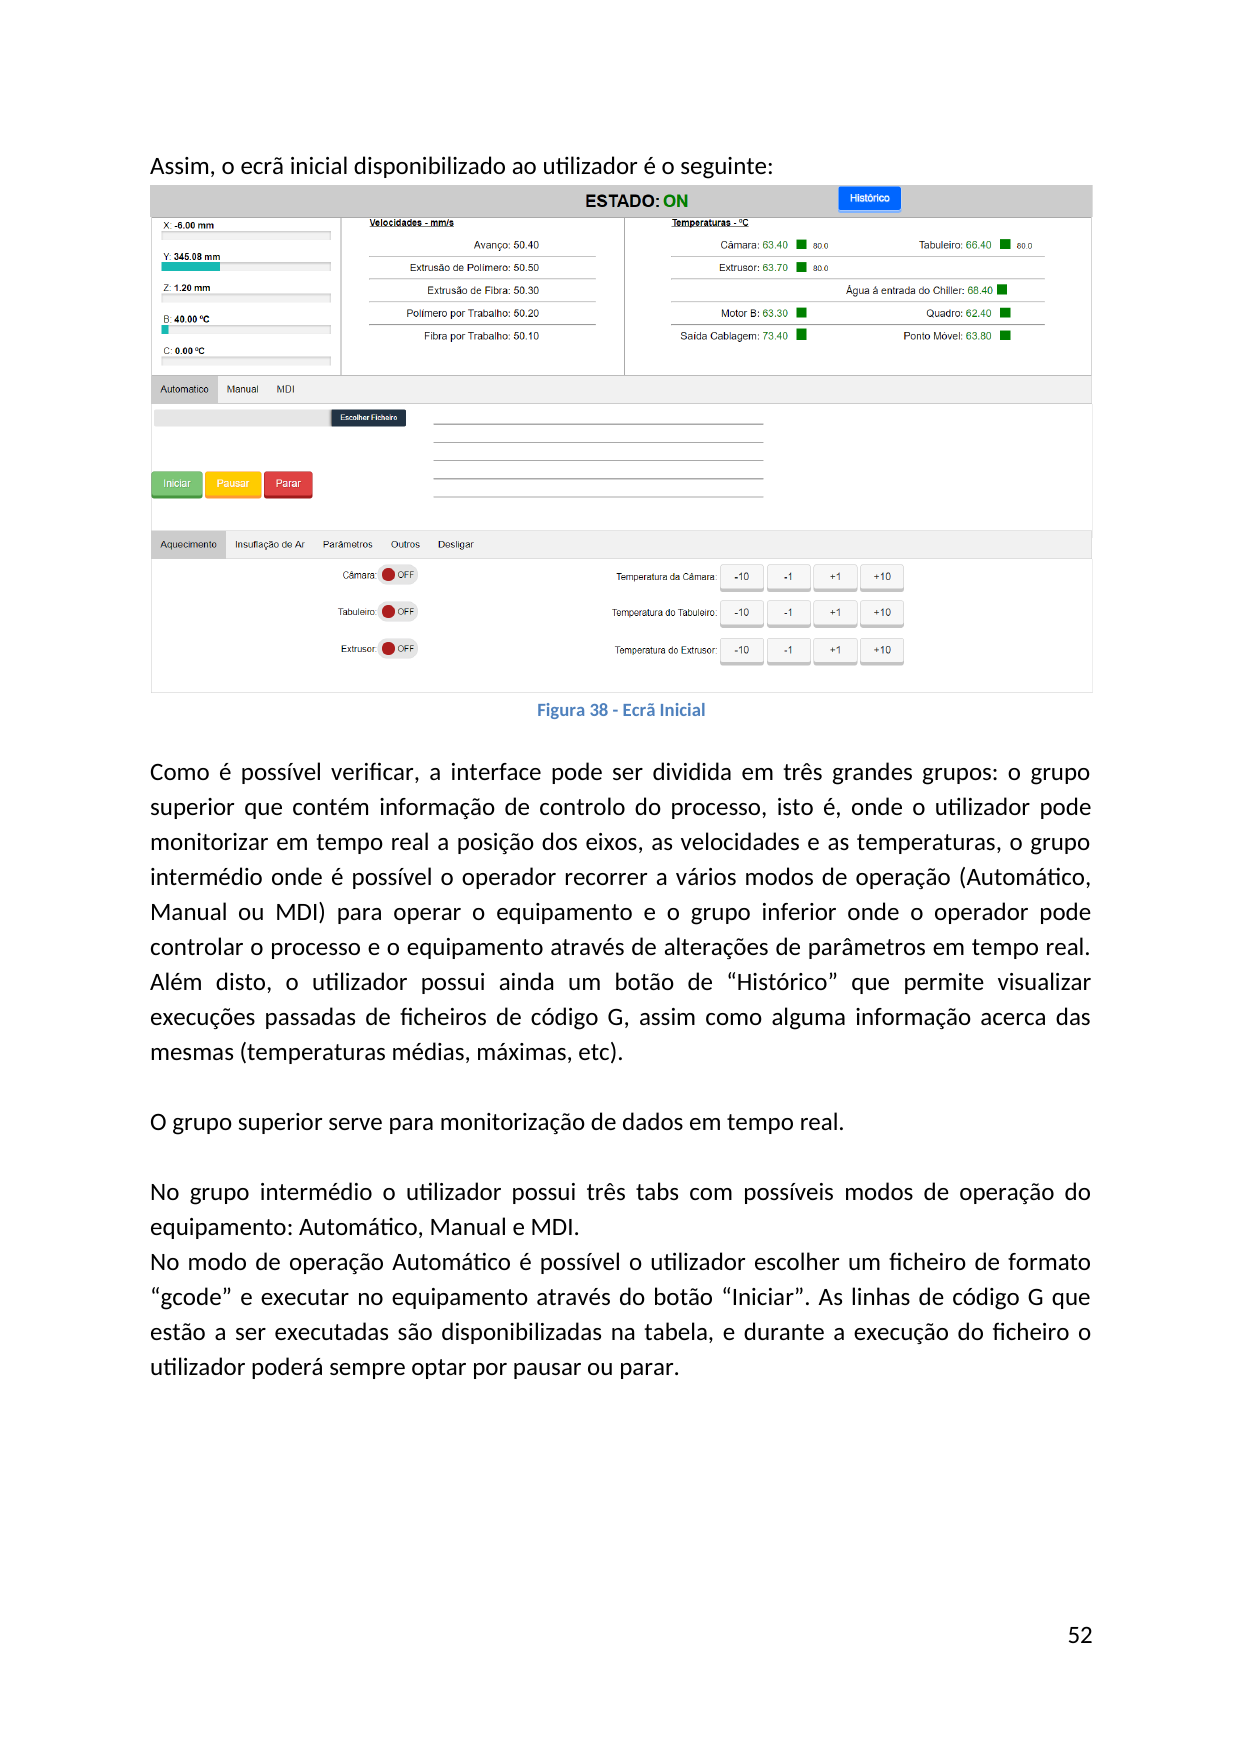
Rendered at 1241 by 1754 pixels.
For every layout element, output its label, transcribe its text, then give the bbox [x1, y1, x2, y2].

text Assim, o ecrã inicial disponibilizado ao utilizador é o seguinte: [150, 150, 1092, 181]
text O grupo superior serve para monitorização de dados em tempo real. [150, 1106, 1092, 1137]
text Como é possível verificar, a interface pode ser dividida em três grandes grupos: o grupo superior que contém informação de controlo do processo, isto é, onde o utilizador pode monitorizar em tempo real a posição dos eixos, as velocidades e as temperaturas, o grupo intermédio onde é possível o operador recorrer a vários modos de operação (Automático, Manual ou MDI) para operar o equipamento e o grupo inferior onde o operador pode controlar o processo e o equipamento através de alterações de parâmetros em tempo real. Além disto, o utilizador possui ainda um botão de “Histórico” que permite visualizar execuções passadas de ficheiros de código G, assim como alguma informação acerca das mesmas (temperaturas médias, máximas, etc). [150, 756, 1092, 1067]
picture [150, 185, 1093, 694]
text No modo de operação Automático é possível o utilizador escolher um ficheiro de formato “gcode” e executar no equipamento através do botão “Iniciar”. As linhas de código G que estão a ser executadas são disponibilizadas na tabela, e durante a execução do ficheiro o utilizador poderá sempre optar por pausar ou parar. [150, 1246, 1092, 1382]
text No grupo intermédio o utilizador possui três tabs com possíveis modos de operação do equipamento: Automático, Manual e MDI. [150, 1176, 1092, 1242]
